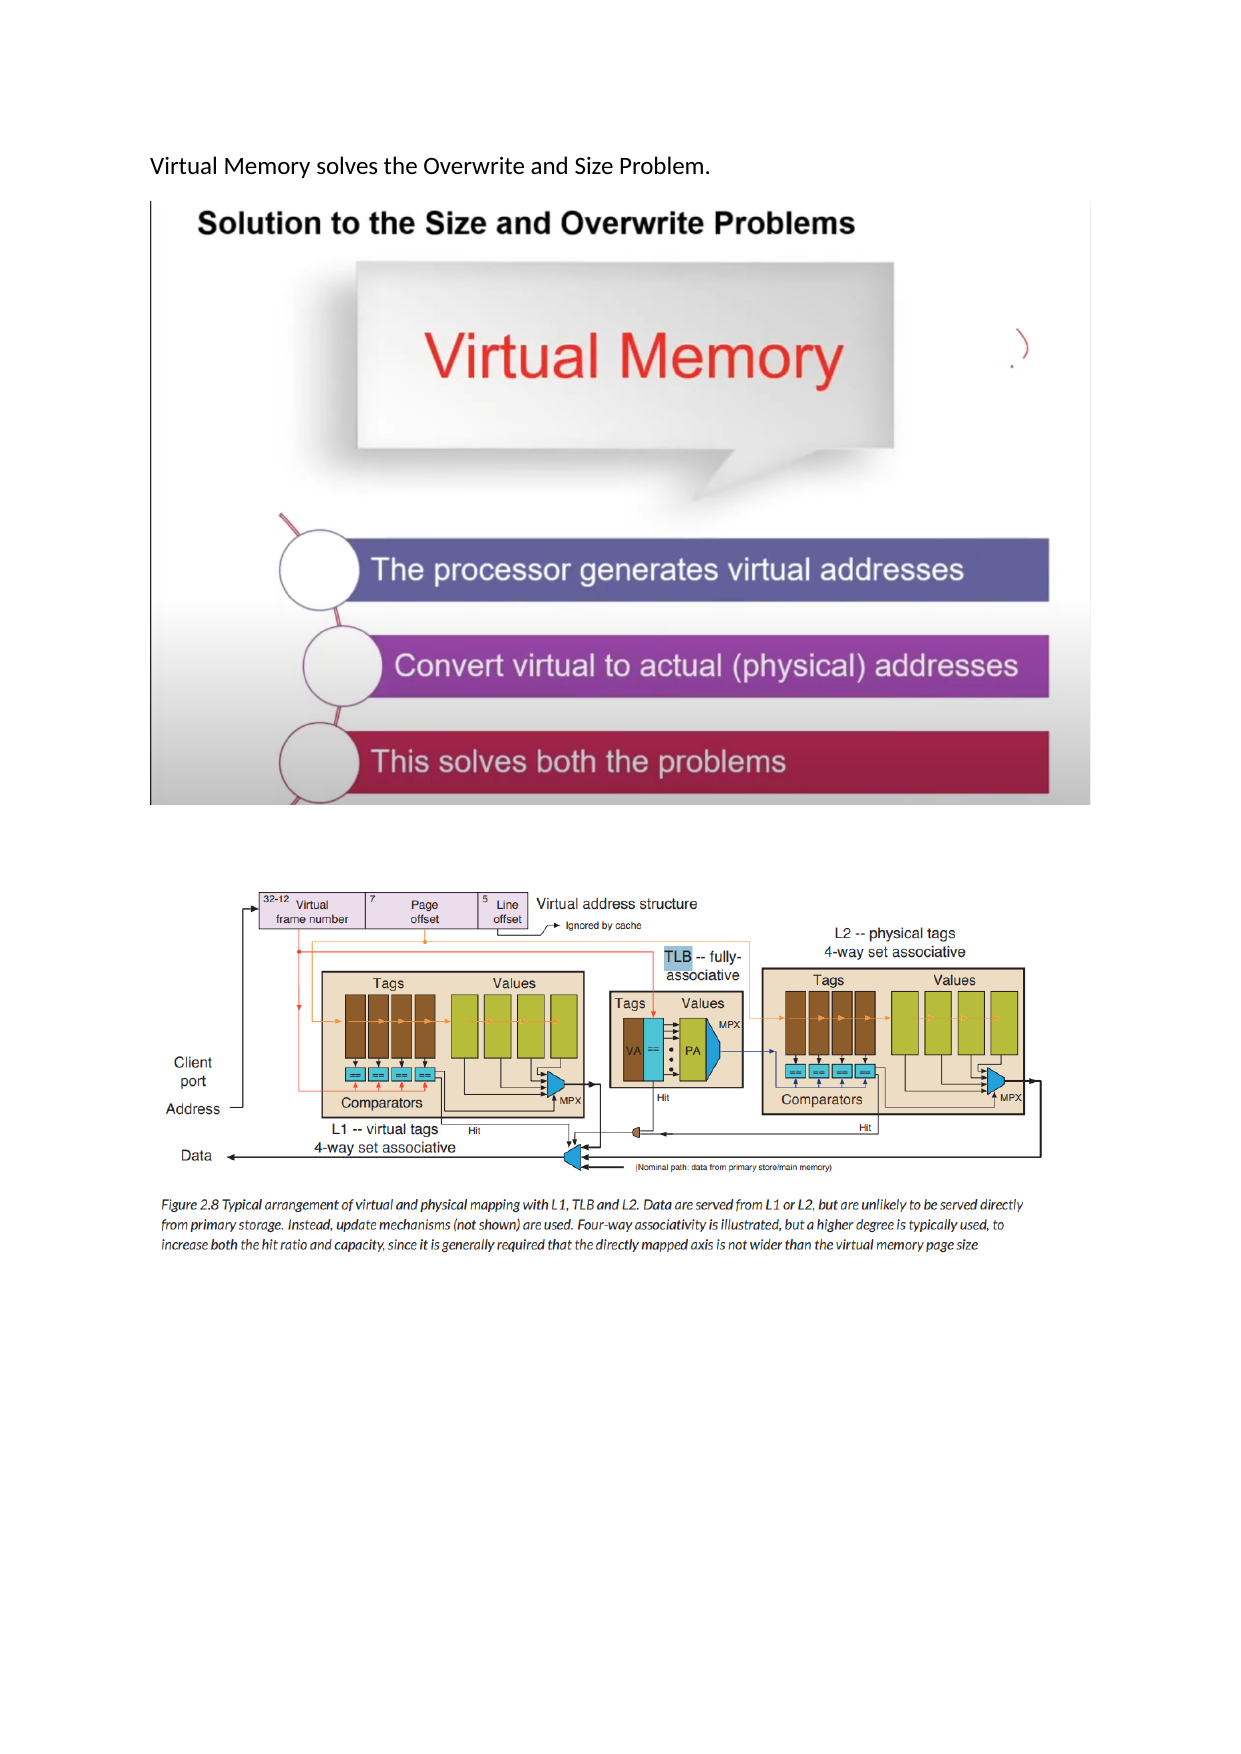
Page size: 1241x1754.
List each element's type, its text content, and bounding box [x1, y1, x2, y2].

picture [150, 201, 1091, 805]
picture [150, 877, 1091, 1262]
text Virtual Memory solves the Overwrite and Size Problem. [150, 150, 1090, 181]
